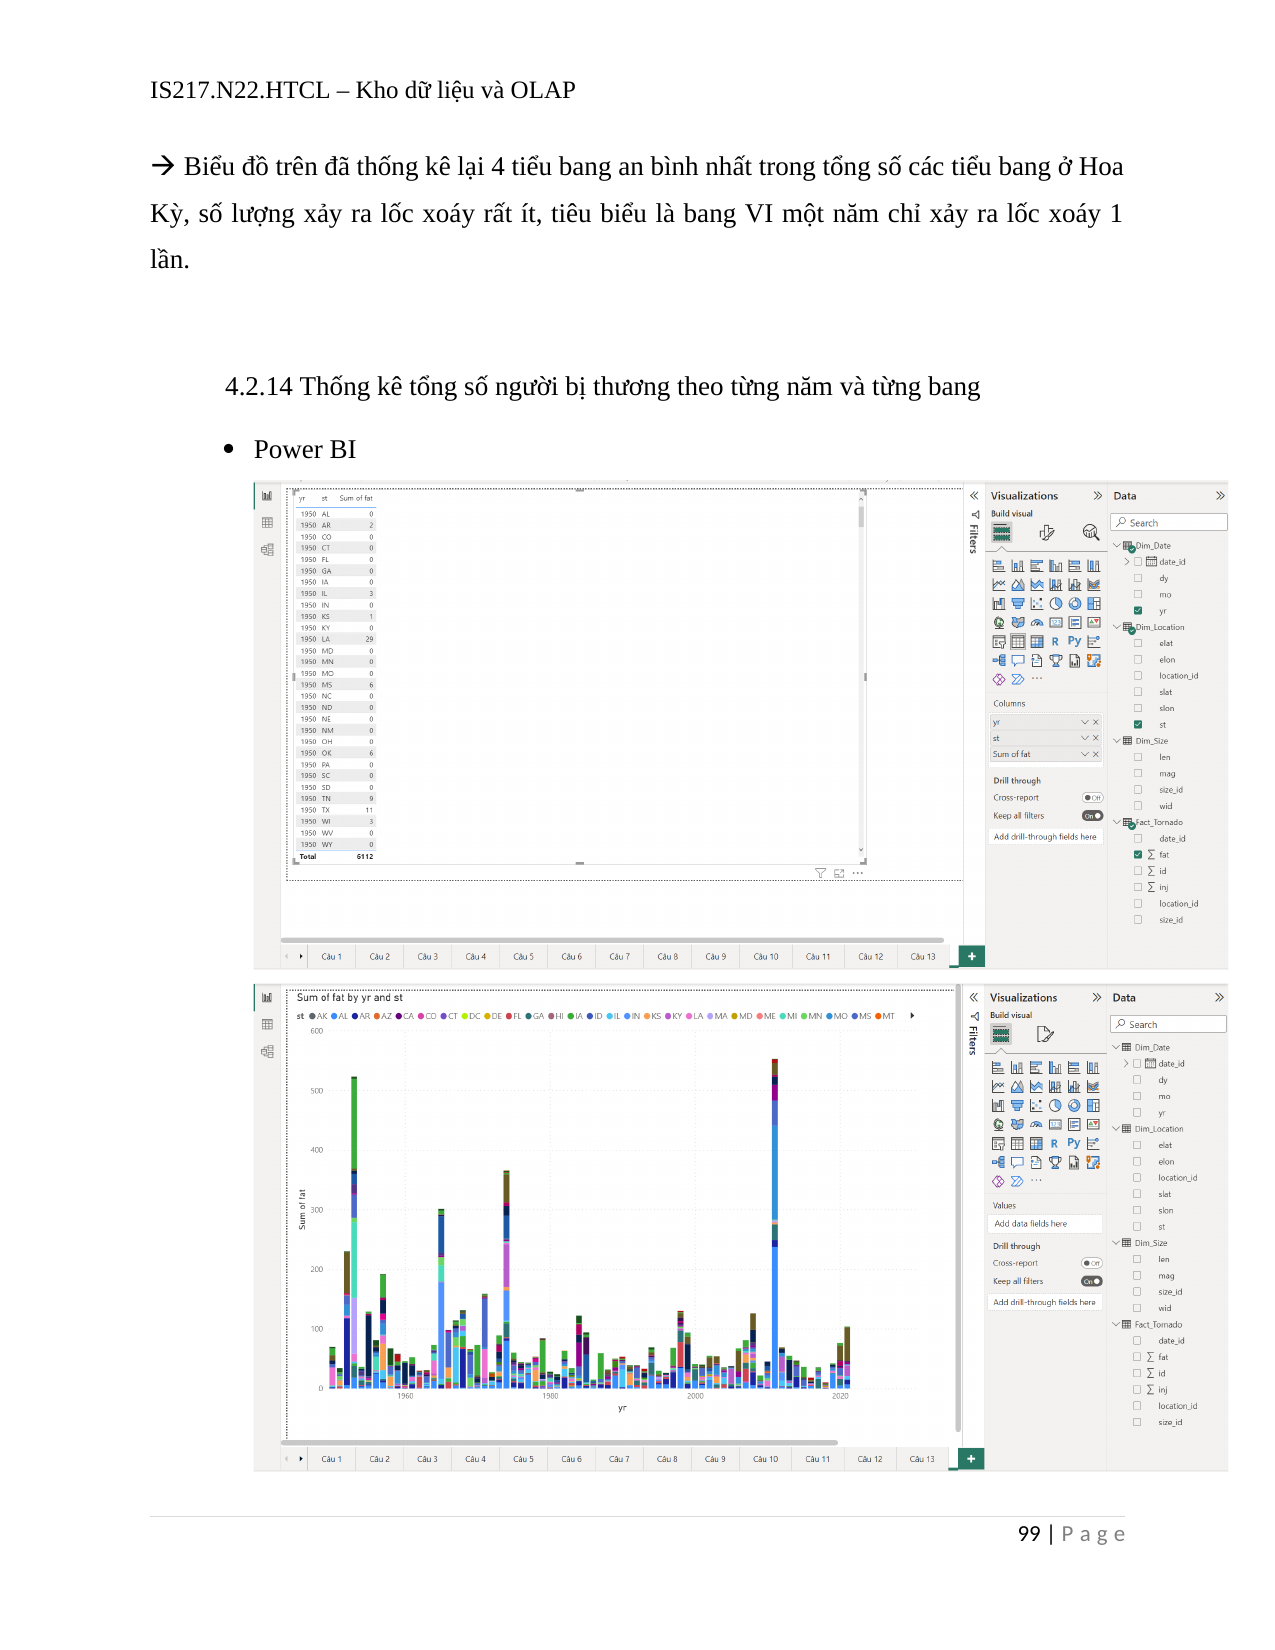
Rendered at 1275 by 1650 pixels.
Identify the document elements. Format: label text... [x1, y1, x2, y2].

list Power BI [224, 433, 1125, 465]
picture [253, 480, 1229, 970]
text Biểu đồ trên đã thống kê lại 4 tiểu bang an bình nhất trong tổng số các tiểu bang ở Hoa Kỳ, số lượng xảy ra lốc xoáy rất ít, tiêu biểu là bang VI một năm chỉ xảy ra lốc xoáy 1 lần. [150, 150, 1125, 274]
text 4.2.14 Thống kê tổng số người bị thương theo từng năm và từng bang [225, 370, 1125, 401]
picture [253, 983, 1229, 1472]
